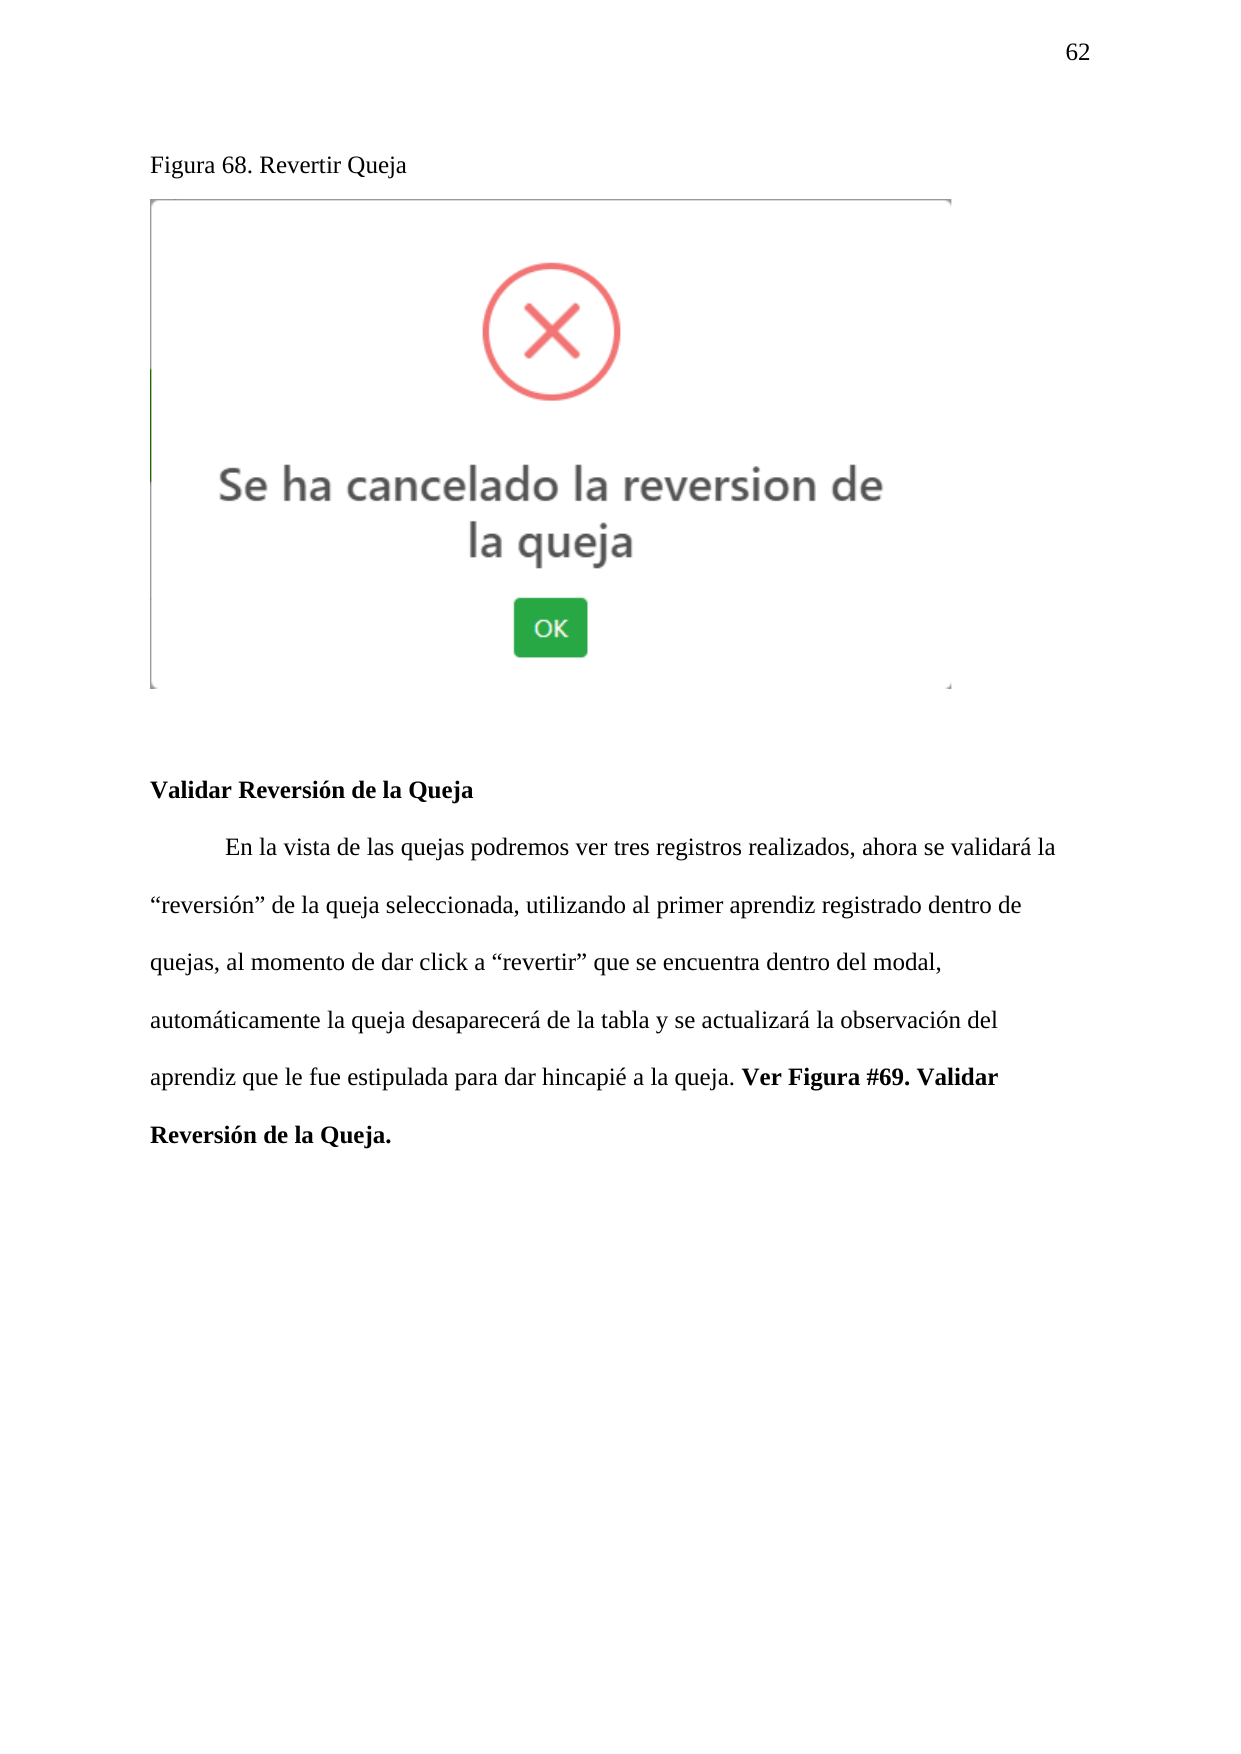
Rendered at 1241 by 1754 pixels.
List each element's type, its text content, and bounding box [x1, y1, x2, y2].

picture [150, 199, 952, 689]
text En la vista de las quejas podremos ver tres registros realizados, ahora se validará la “reversión” de la queja seleccionada, utilizando al primer aprendiz registrado dentro de quejas, al momento de dar click a “revertir” que se encuentra dentro del modal, automáticamente la queja desaparecerá de la tabla y se actualizará la observación del aprendiz que le fue estipulada para dar hincapié a la queja. Ver Figura #69. Validar Reversión de la Queja. [150, 832, 1090, 1149]
subtitle Validar Reversión de la Queja [150, 775, 1090, 804]
text Figura 68. Revertir Queja [150, 150, 1090, 179]
